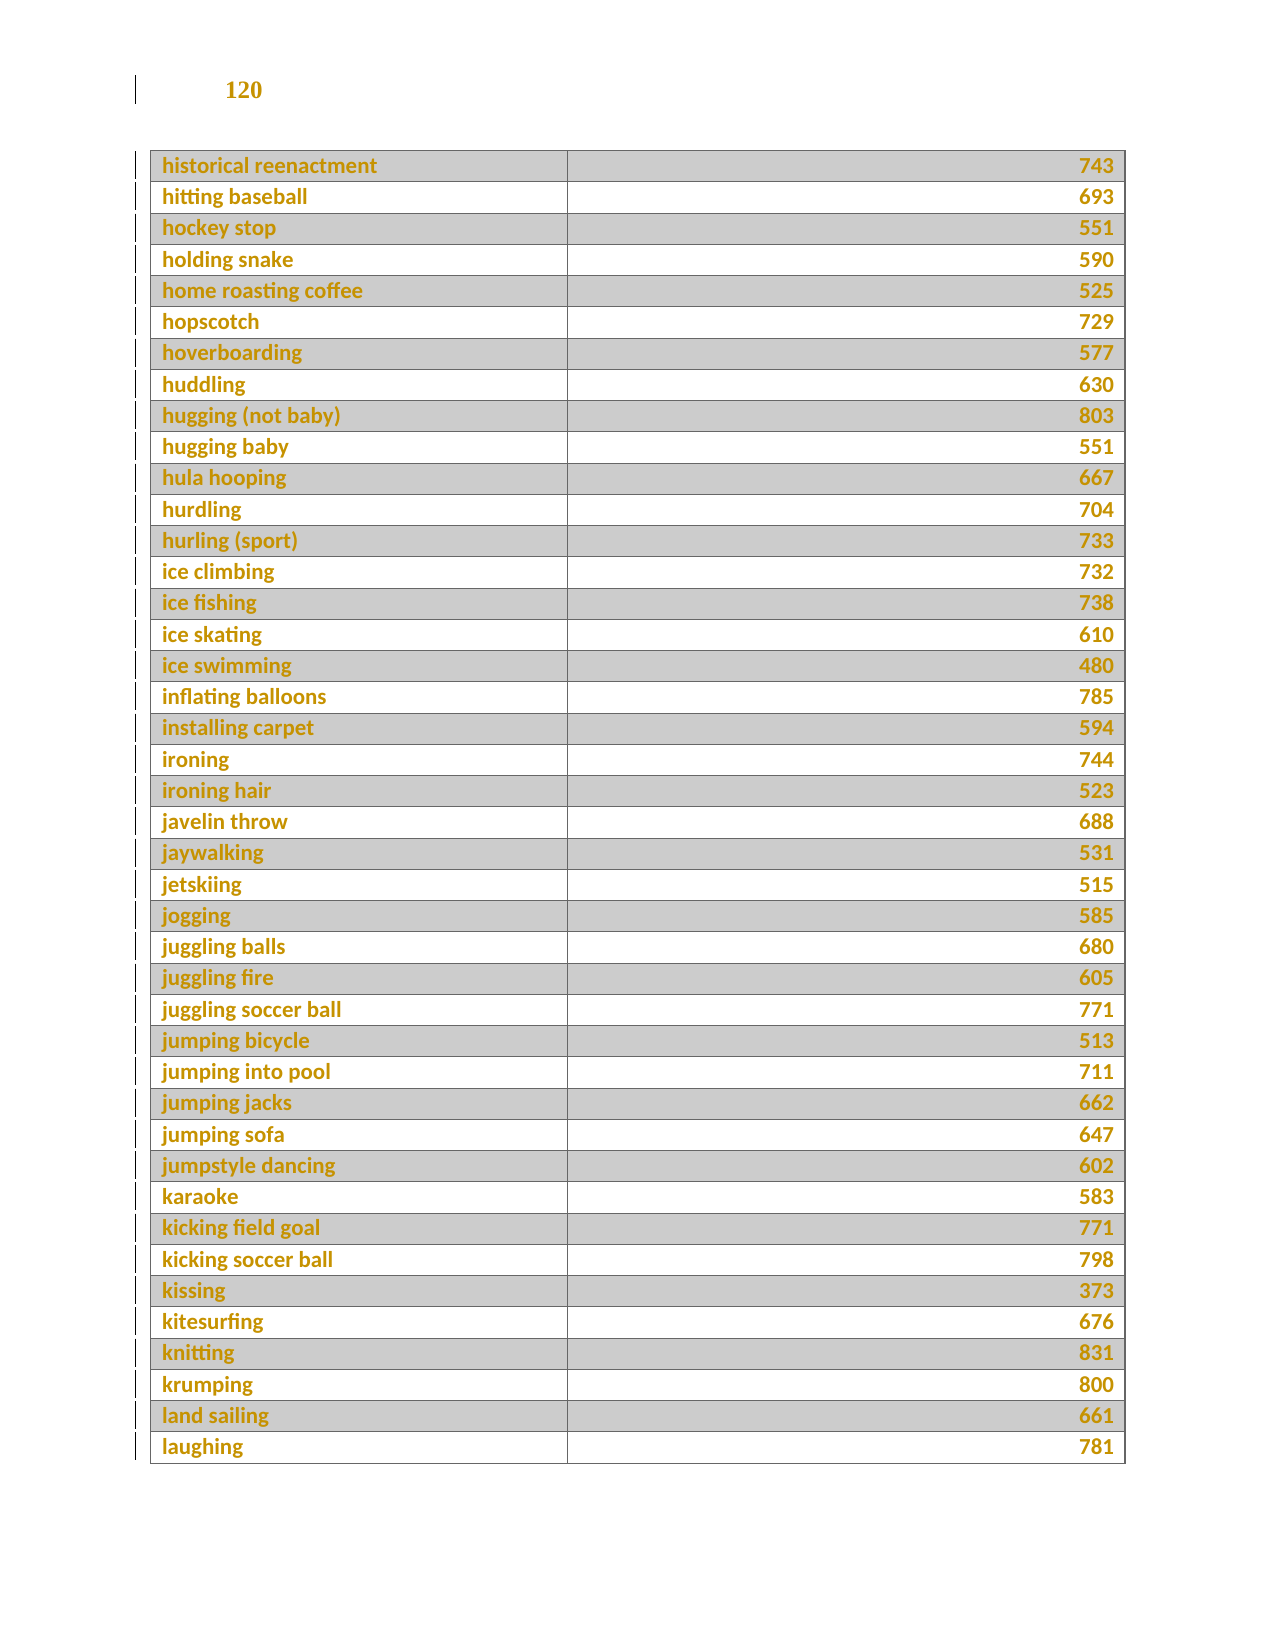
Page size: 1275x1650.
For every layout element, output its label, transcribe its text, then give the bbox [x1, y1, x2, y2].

table_cell 605 [568, 964, 1124, 994]
table_cell 738 [568, 589, 1124, 619]
table_cell 590 [568, 245, 1124, 275]
table_cell 647 [568, 1120, 1124, 1150]
table_cell ice swimming [151, 651, 567, 681]
table_cell laughing [151, 1432, 567, 1462]
table_cell jetskiing [151, 870, 567, 900]
table_cell 732 [568, 557, 1124, 587]
table_cell ironing [151, 745, 567, 775]
table_cell 602 [568, 1151, 1124, 1181]
table_cell javelin throw [151, 807, 567, 837]
table_cell 676 [568, 1307, 1124, 1337]
table_cell 373 [568, 1276, 1124, 1306]
table_cell jumping sofa [151, 1120, 567, 1150]
table_cell 743 [568, 151, 1124, 181]
table_cell hopscotch [151, 307, 567, 337]
table_cell kicking soccer ball [151, 1245, 567, 1275]
table_cell 744 [568, 745, 1124, 775]
table_cell 693 [568, 182, 1124, 212]
table_cell 803 [568, 401, 1124, 431]
table_cell knitting [151, 1339, 567, 1369]
table_cell jumping bicycle [151, 1026, 567, 1056]
table_cell juggling fire [151, 964, 567, 994]
table_cell ice fishing [151, 589, 567, 619]
table_cell hurdling [151, 495, 567, 525]
table_cell jaywalking [151, 839, 567, 869]
table_cell 688 [568, 807, 1124, 837]
table_cell hugging baby [151, 432, 567, 462]
table_cell kitesurfing [151, 1307, 567, 1337]
table_cell karaoke [151, 1182, 567, 1212]
table_cell jumpstyle dancing [151, 1151, 567, 1181]
table_cell 831 [568, 1339, 1124, 1369]
table_cell jumping jacks [151, 1089, 567, 1119]
table_cell 785 [568, 682, 1124, 712]
table_cell home roasting coffee [151, 276, 567, 306]
table_cell hitting baseball [151, 182, 567, 212]
table_cell 662 [568, 1089, 1124, 1119]
table_cell kissing [151, 1276, 567, 1306]
table_cell 585 [568, 901, 1124, 931]
table_cell hurling (sport) [151, 526, 567, 556]
table_cell 583 [568, 1182, 1124, 1212]
table_cell 781 [568, 1432, 1124, 1462]
table_cell 594 [568, 714, 1124, 744]
table_cell ice climbing [151, 557, 567, 587]
table_cell 667 [568, 464, 1124, 494]
table_cell hockey stop [151, 214, 567, 244]
table_cell ice skating [151, 620, 567, 650]
table_cell jogging [151, 901, 567, 931]
table_cell historical reenactment [151, 151, 567, 181]
table_cell 630 [568, 370, 1124, 400]
table_cell 515 [568, 870, 1124, 900]
table_cell inflating balloons [151, 682, 567, 712]
table_cell hoverboarding [151, 339, 567, 369]
table_cell huddling [151, 370, 567, 400]
table_cell 729 [568, 307, 1124, 337]
table_cell 680 [568, 932, 1124, 962]
table_cell kicking field goal [151, 1214, 567, 1244]
table_cell 771 [568, 1214, 1124, 1244]
table_cell juggling balls [151, 932, 567, 962]
table_cell 798 [568, 1245, 1124, 1275]
table_cell 711 [568, 1057, 1124, 1087]
table_cell ironing hair [151, 776, 567, 806]
table_cell 704 [568, 495, 1124, 525]
table_cell 577 [568, 339, 1124, 369]
table_cell hugging (not baby) [151, 401, 567, 431]
table_cell land sailing [151, 1401, 567, 1431]
table_cell juggling soccer ball [151, 995, 567, 1025]
table_cell 661 [568, 1401, 1124, 1431]
table_cell 610 [568, 620, 1124, 650]
table_cell hula hooping [151, 464, 567, 494]
table_cell 480 [568, 651, 1124, 681]
table_cell holding snake [151, 245, 567, 275]
table_cell installing carpet [151, 714, 567, 744]
table_cell 513 [568, 1026, 1124, 1056]
table_cell 733 [568, 526, 1124, 556]
table_cell 771 [568, 995, 1124, 1025]
table_cell jumping into pool [151, 1057, 567, 1087]
table_cell 531 [568, 839, 1124, 869]
table_cell 800 [568, 1370, 1124, 1400]
table_cell 551 [568, 432, 1124, 462]
table_cell 551 [568, 214, 1124, 244]
table_cell 525 [568, 276, 1124, 306]
table_cell 523 [568, 776, 1124, 806]
table_cell krumping [151, 1370, 567, 1400]
